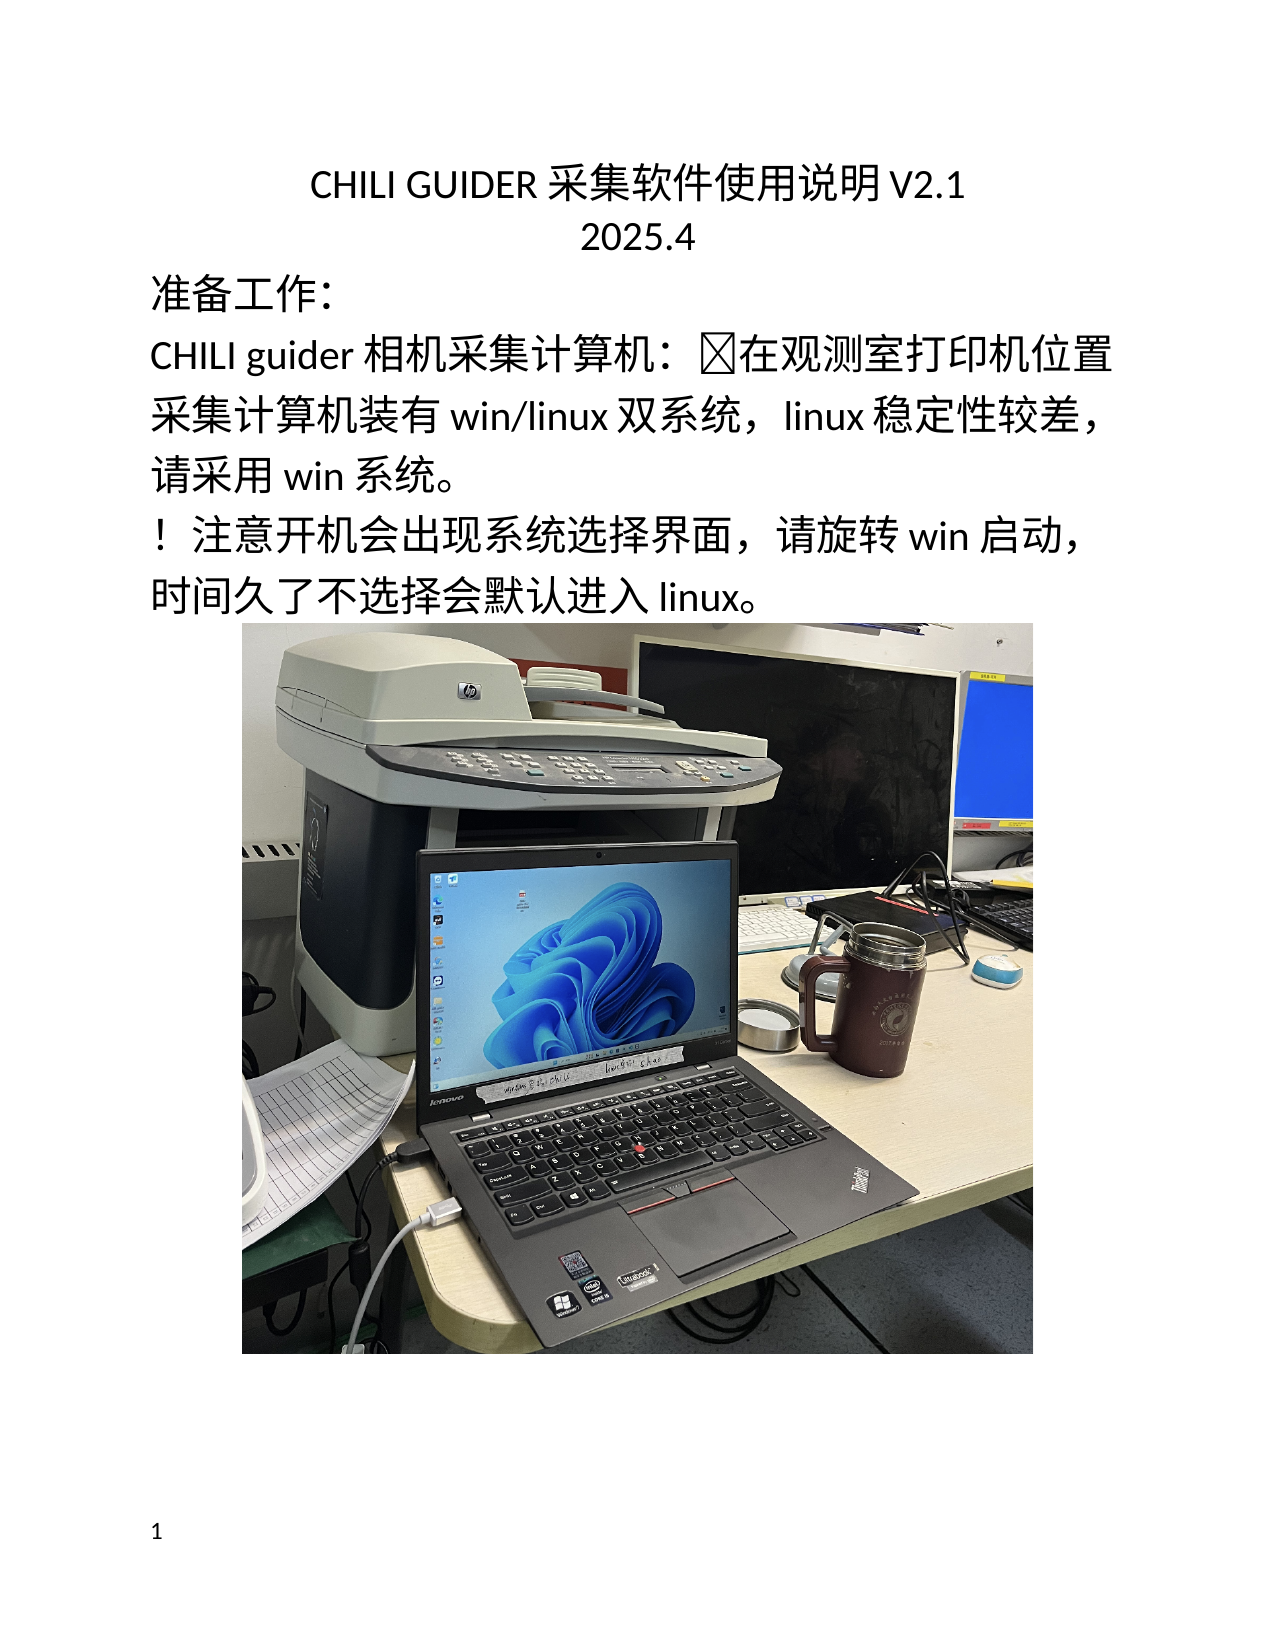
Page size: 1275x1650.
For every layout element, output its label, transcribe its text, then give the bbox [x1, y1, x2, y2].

text ！注意开机会出现系统选择界面，请旋转win 启动，时间久了不选择会默认进入linux。 [150, 502, 1125, 623]
text CHILI GUIDER 采集软件使用说明V2.1 [150, 150, 1125, 210]
picture [242, 623, 1034, 1354]
text 2025.4 [150, 210, 1125, 261]
text CHILI guider 相机采集计算机：在观测室打印机位置 [150, 321, 1125, 382]
text 采集计算机装有win/linux双系统，linux稳定性较差，请采用win系统。 [150, 382, 1125, 502]
text 准备工作： [150, 261, 1125, 321]
